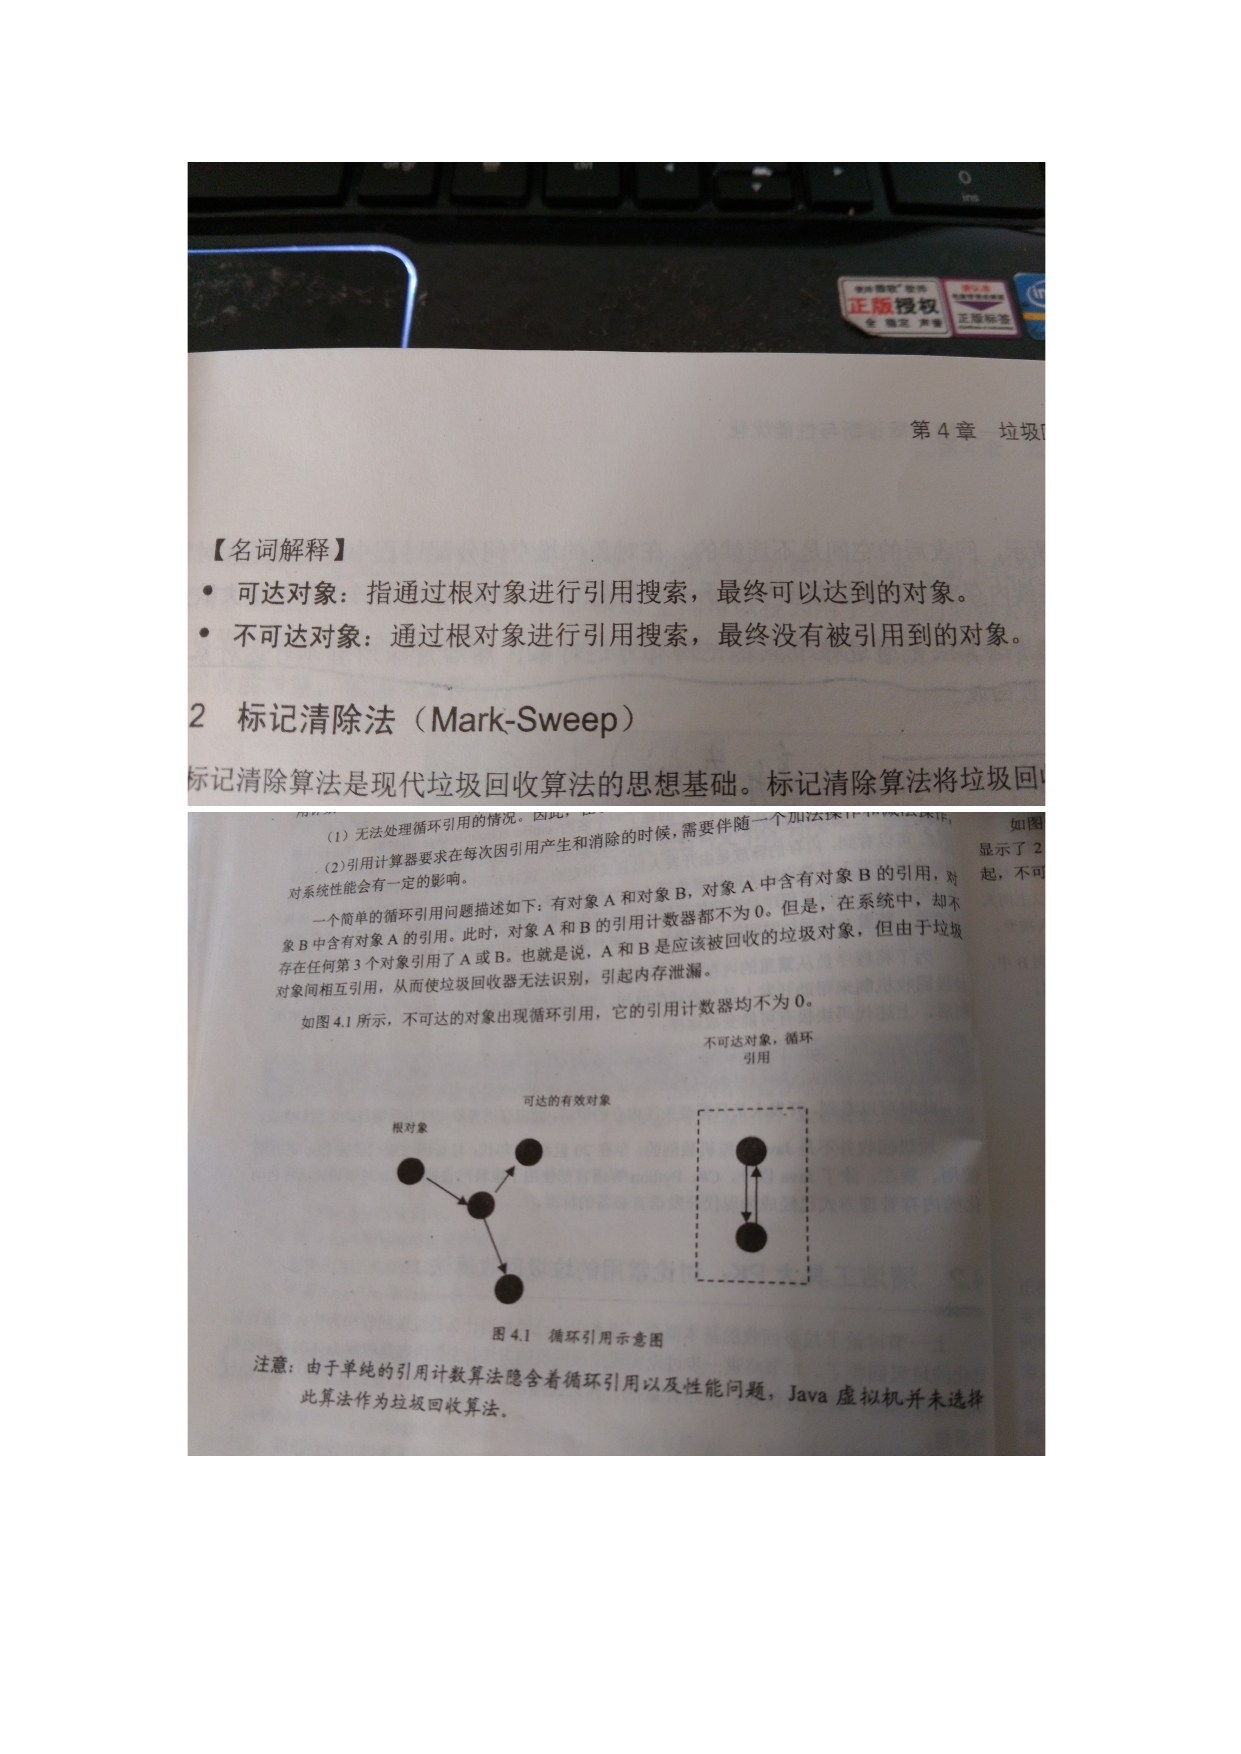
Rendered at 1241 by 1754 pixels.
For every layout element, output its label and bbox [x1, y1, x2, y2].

picture [187, 162, 1046, 806]
picture [187, 812, 1046, 1456]
